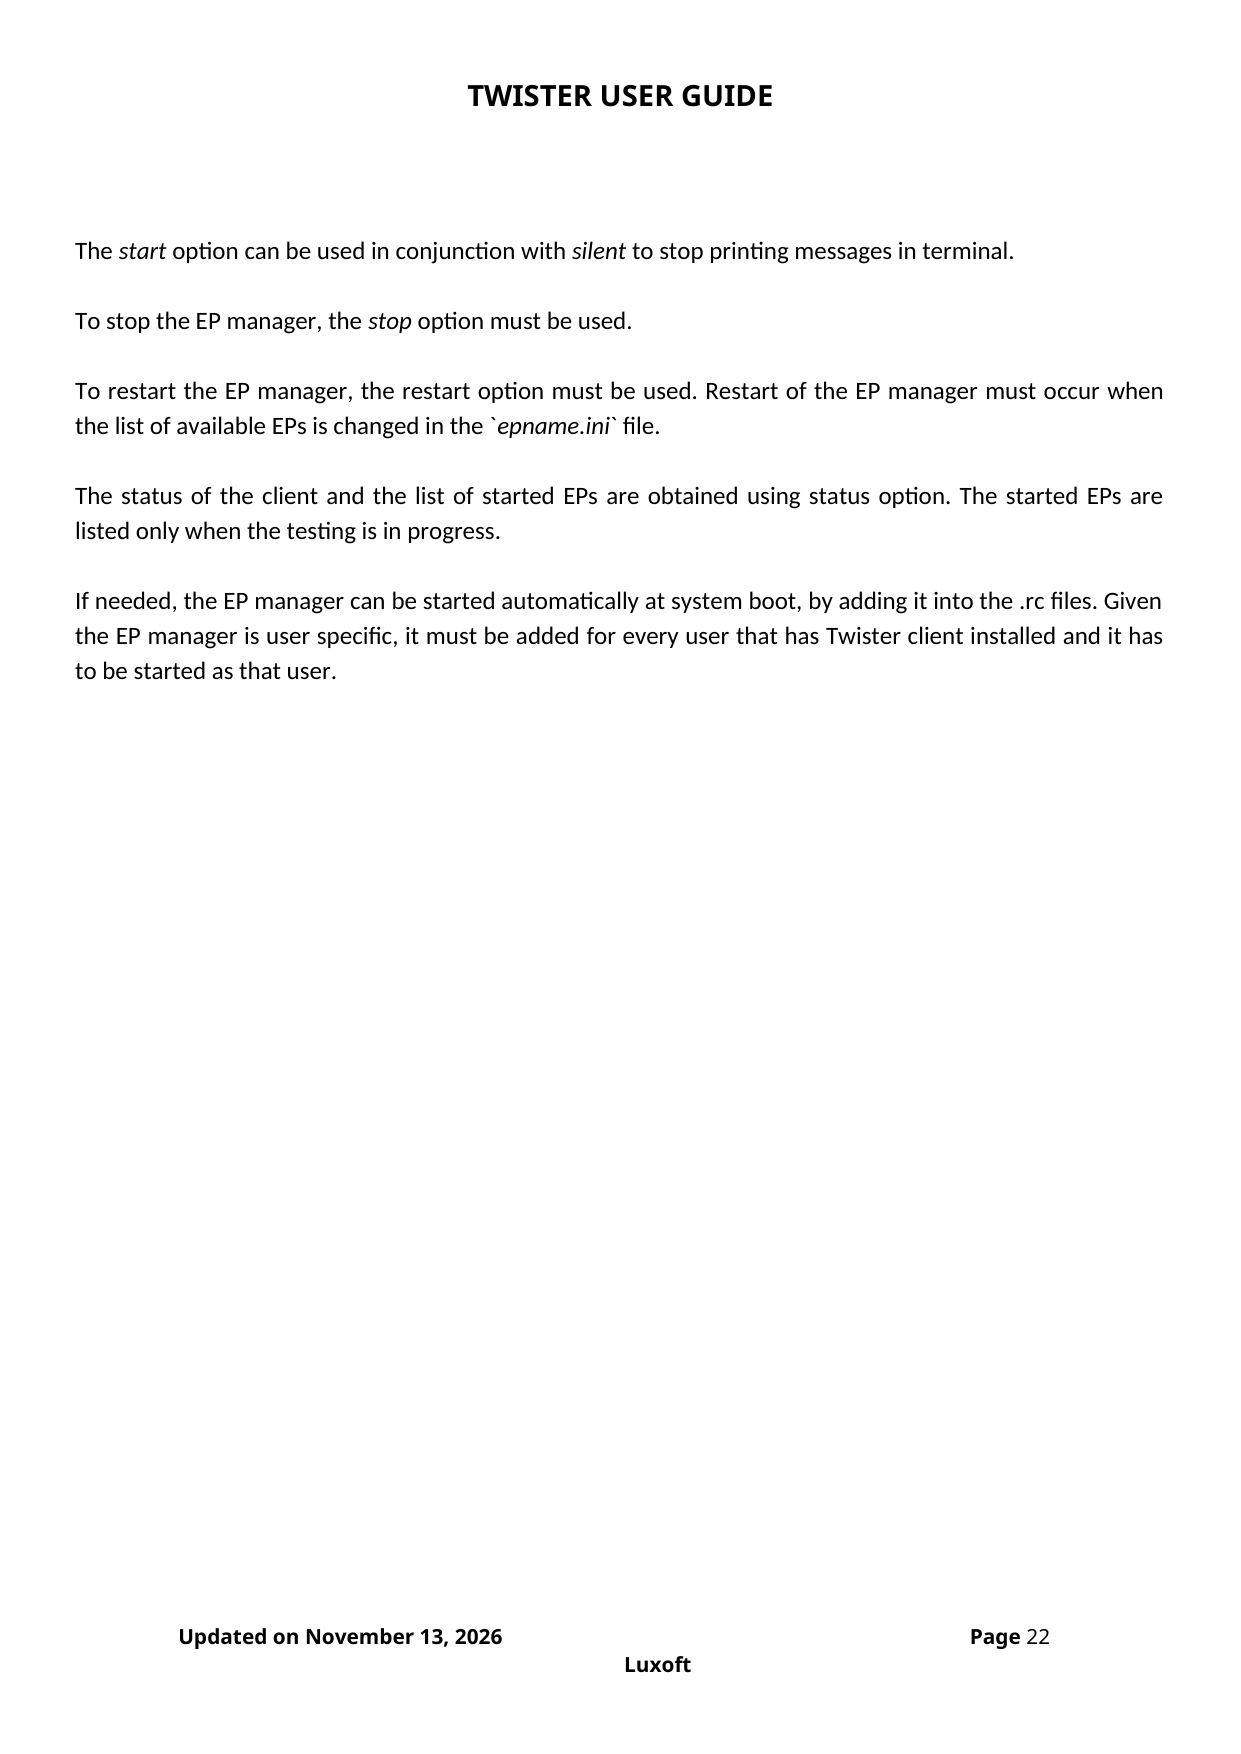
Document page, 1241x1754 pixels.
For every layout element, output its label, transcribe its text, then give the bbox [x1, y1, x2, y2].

text The start option can be used in conjunction with silent to stop printing messages in terminal. [75, 235, 1165, 266]
text The status of the client and the list of started EPs are obtained using status option. The started EPs are listed only when the testing is in progress. [75, 480, 1165, 546]
text To stop the EP manager, the stop option must be used. [75, 305, 1165, 336]
text If needed, the EP manager can be started automatically at system boot, by adding it into the .rc files. Given the EP manager is user specific, it must be added for every user that has Twister client installed and it has to be started as that user. [75, 585, 1165, 686]
text To restart the EP manager, the restart option must be used. Restart of the EP manager must occur when the list of available EPs is changed in the `epname.ini` file. [75, 375, 1165, 441]
